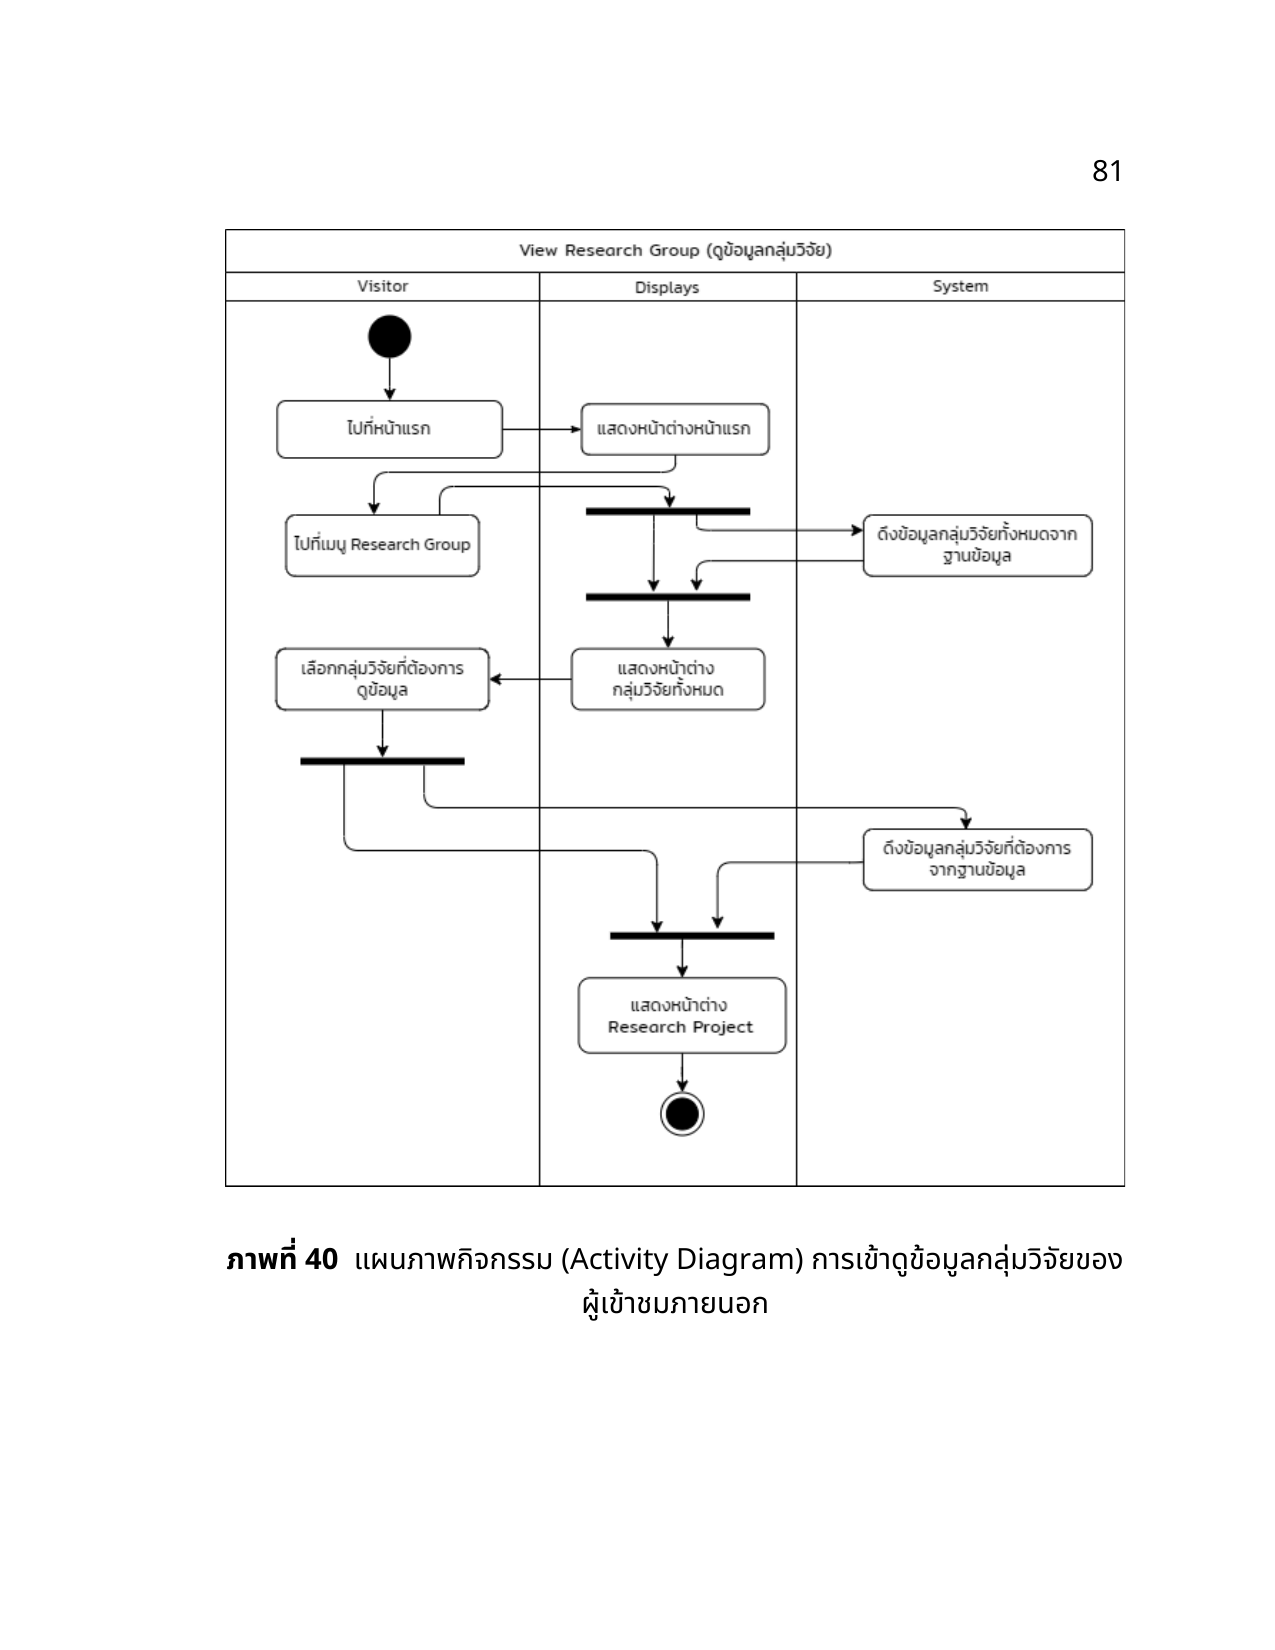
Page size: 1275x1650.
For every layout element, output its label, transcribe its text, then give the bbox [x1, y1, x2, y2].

picture [225, 229, 1125, 1187]
text ภาพที่ 40 แผนภาพกิจกรรม (Activity Diagram) การเข้าดูข้อมูลกลุ่มวิจัยของผู้เข้าชมภายนอก [225, 1238, 1125, 1326]
